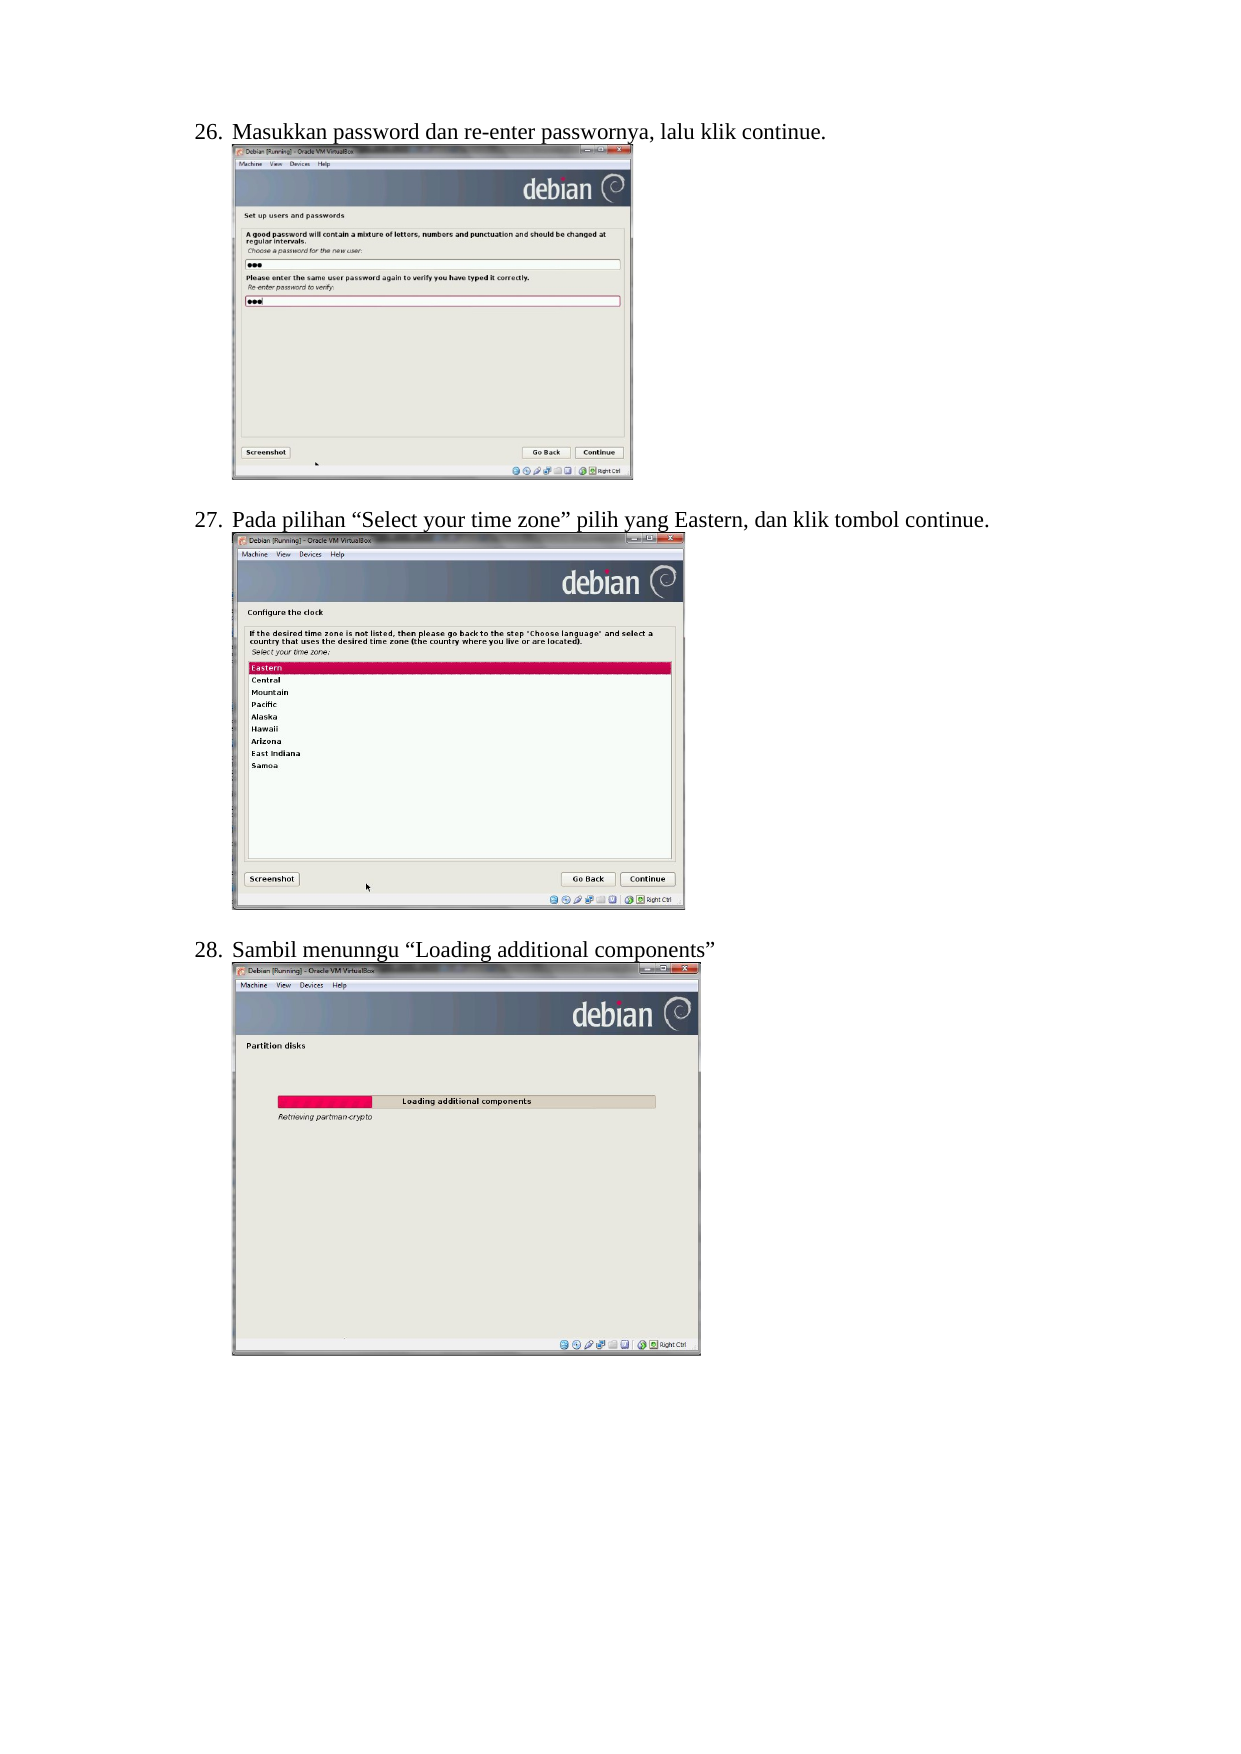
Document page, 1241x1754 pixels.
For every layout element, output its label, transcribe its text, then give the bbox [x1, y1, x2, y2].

list Pada pilihan “Select your time zone” pilih yang Eastern, dan klik tombol continue. [194, 506, 1122, 532]
list Masukkan password dan re-enter passwornya, lalu klik continue. [194, 118, 1122, 144]
picture [231, 532, 686, 910]
picture [231, 144, 634, 480]
picture [231, 962, 701, 1356]
list Sambil menunngu “Loading additional components” [194, 936, 1122, 963]
